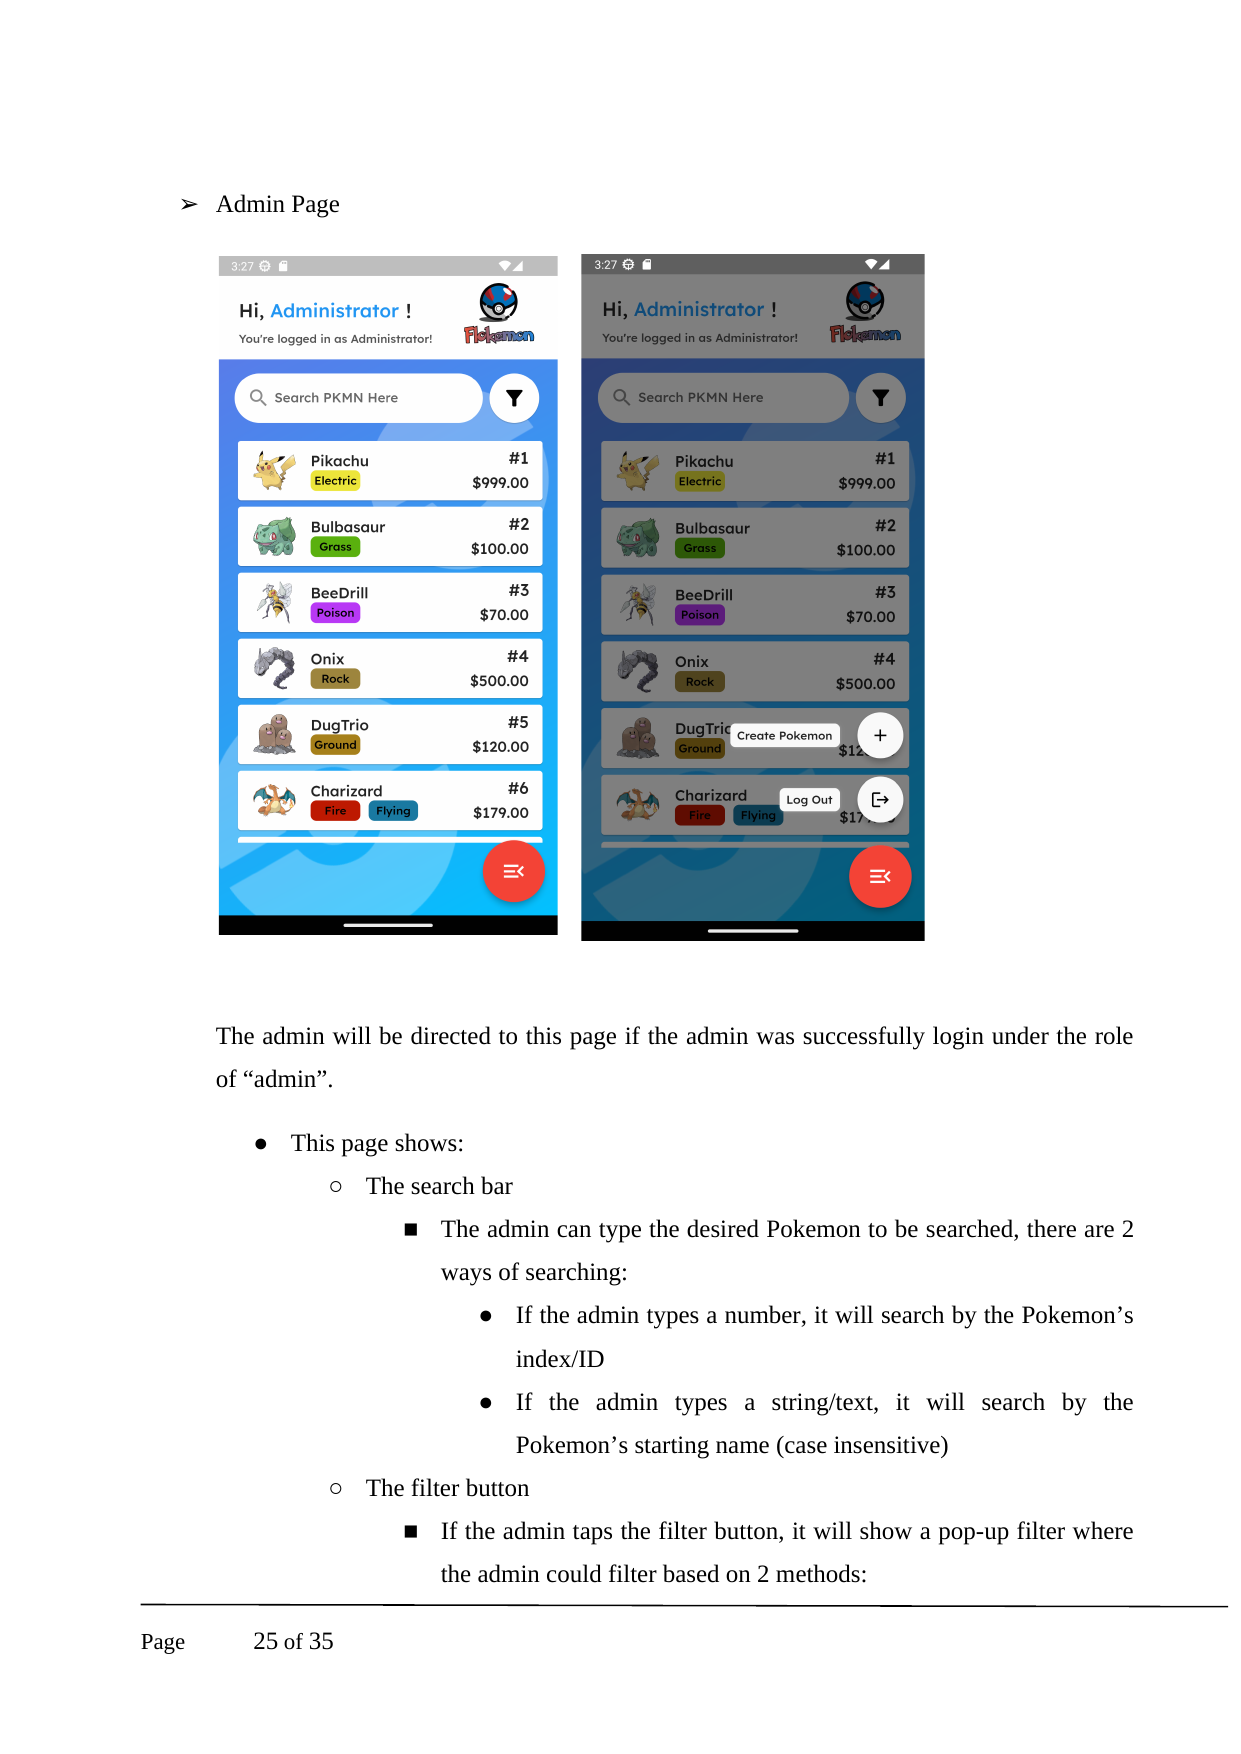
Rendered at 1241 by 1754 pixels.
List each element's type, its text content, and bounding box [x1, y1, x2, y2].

text The admin will be directed to this page if the admin was successfully login under the role of “admin”. [216, 1021, 1135, 1093]
list If the admin types a number, it will search by the Pokemon’s index/ID [478, 1301, 1135, 1372]
list If the admin taps the filter button, it will show a pop-up filter where the admin could filter based on 2 methods: [403, 1516, 1135, 1588]
picture [581, 254, 925, 941]
list The search bar [328, 1171, 1135, 1200]
list The admin can type the desired Pokemon to be searched, there are 2 ways of searching: [403, 1214, 1135, 1286]
picture [218, 256, 558, 935]
list If the admin types a string/text, it will search by the Pokemon’s starting name (case insensitive) [478, 1387, 1135, 1459]
list Admin Page [178, 189, 1135, 218]
list This page shows: [253, 1128, 1135, 1157]
list The filter button [328, 1473, 1135, 1502]
